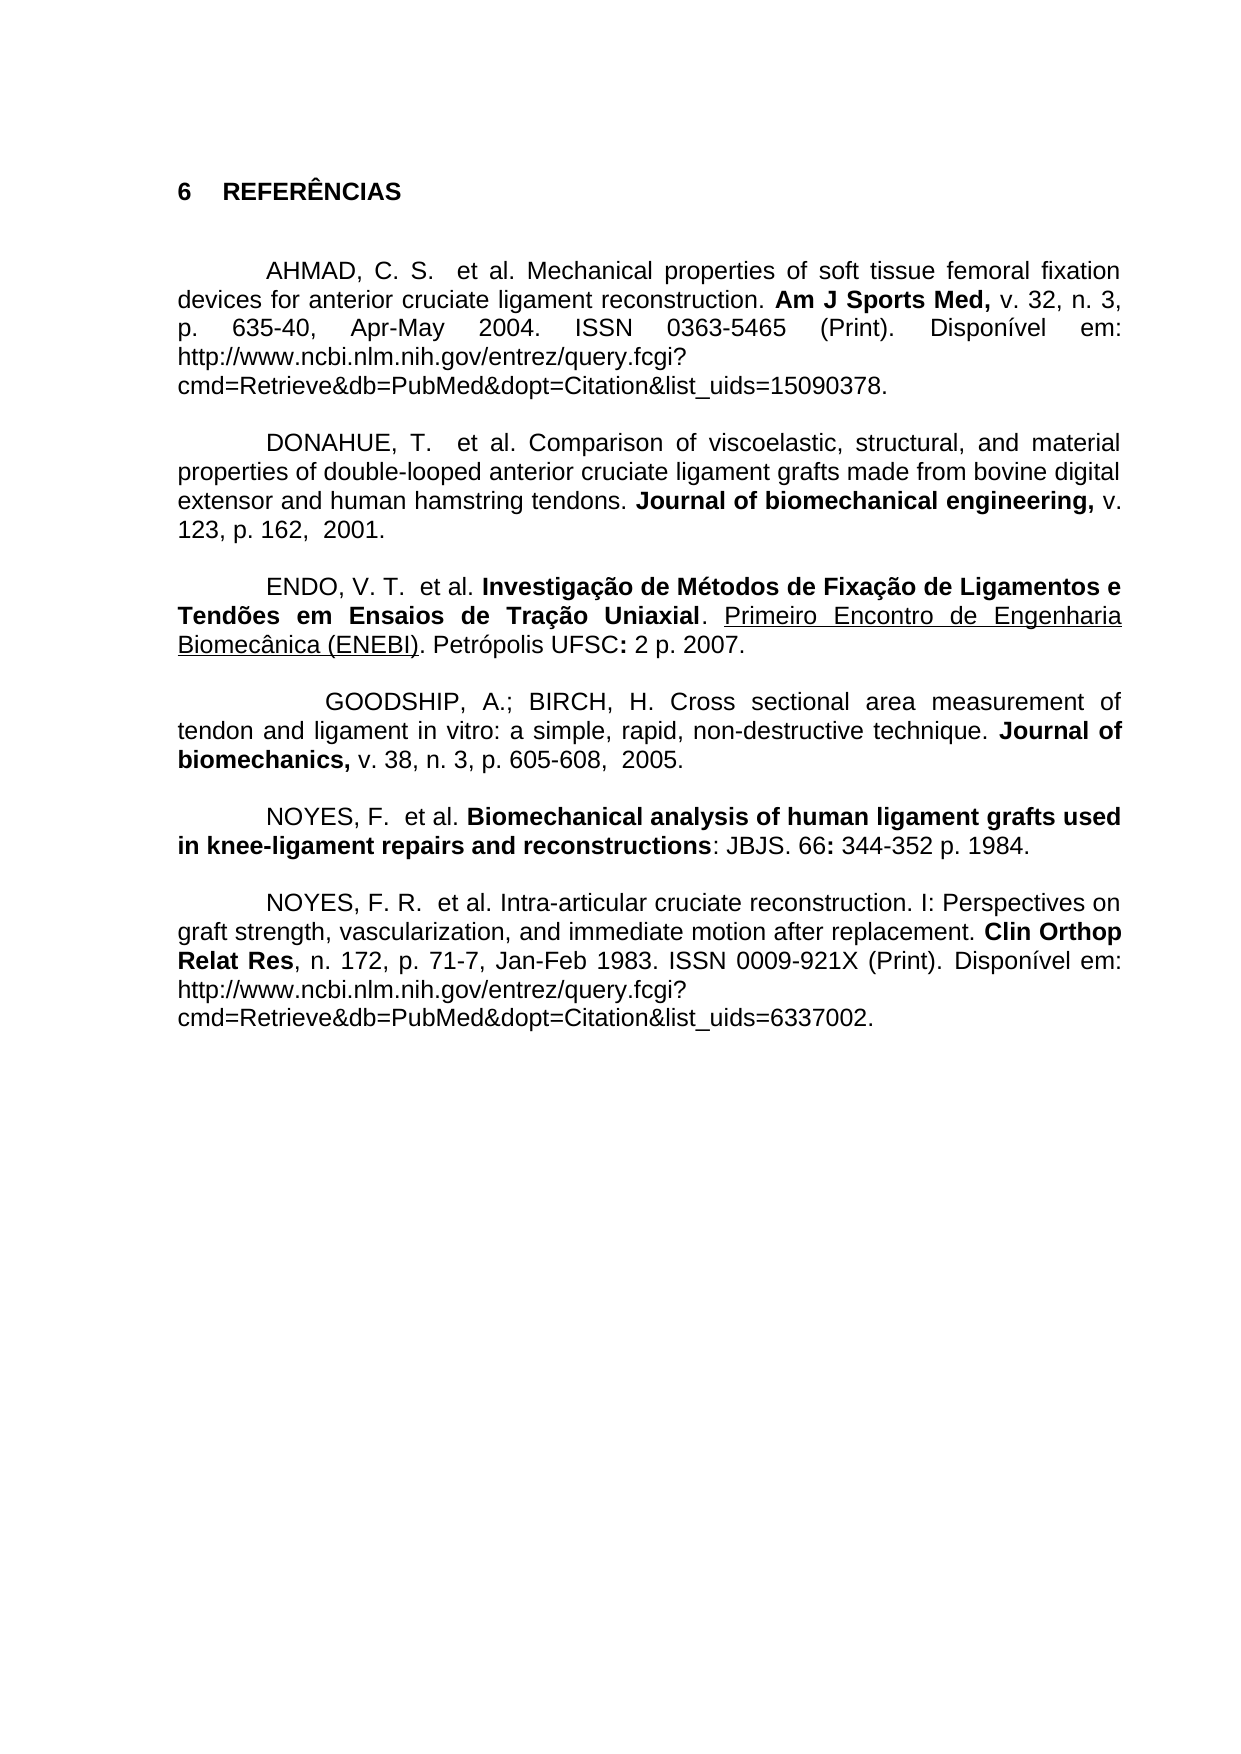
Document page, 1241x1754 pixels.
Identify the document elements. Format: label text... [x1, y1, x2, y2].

subtitle ReferÊncias [177, 177, 1122, 206]
text ENDO, V. T. et al. Investigação de Métodos de Fixação de Ligamentos e Tendões em Ensaios de Tração Uniaxial. Primeiro Encontro de Engenharia Biomecânica (ENEBI). Petrópolis UFSC: 2 p. 2007. [177, 572, 1122, 658]
text AHMAD, C. S. et al. Mechanical properties of soft tissue femoral fixation devices for anterior cruciate ligament reconstruction. Am J Sports Med, v. 32, n. 3, p. 635-40, Apr-May 2004. ISSN 0363-5465 (Print). Disponível em: http://www.ncbi.nlm.nih.gov/entrez/query.fcgi?cmd=Retrieve&db=PubMed&dopt=Citation&list_uids=15090378. [177, 256, 1122, 400]
text GOODSHIP, A.; BIRCH, H. Cross sectional area measurement of tendon and ligament in vitro: a simple, rapid, non-destructive technique. Journal of biomechanics, v. 38, n. 3, p. 605-608, 2005. [177, 687, 1122, 773]
text NOYES, F. et al. Biomechanical analysis of human ligament grafts used in knee-ligament repairs and reconstructions: JBJS. 66: 344-352 p. 1984. [177, 802, 1122, 860]
text DONAHUE, T. et al. Comparison of viscoelastic, structural, and material properties of double-looped anterior cruciate ligament grafts made from bovine digital extensor and human hamstring tendons. Journal of biomechanical engineering, v. 123, p. 162, 2001. [177, 428, 1122, 543]
text NOYES, F. R. et al. Intra-articular cruciate reconstruction. I: Perspectives on graft strength, vascularization, and immediate motion after replacement. Clin Orthop Relat Res, n. 172, p. 71-7, Jan-Feb 1983. ISSN 0009-921X (Print). Disponível em: http://www.ncbi.nlm.nih.gov/entrez/query.fcgi?cmd=Retrieve&db=PubMed&dopt=Citation&list_uids=6337002. [177, 888, 1122, 1032]
